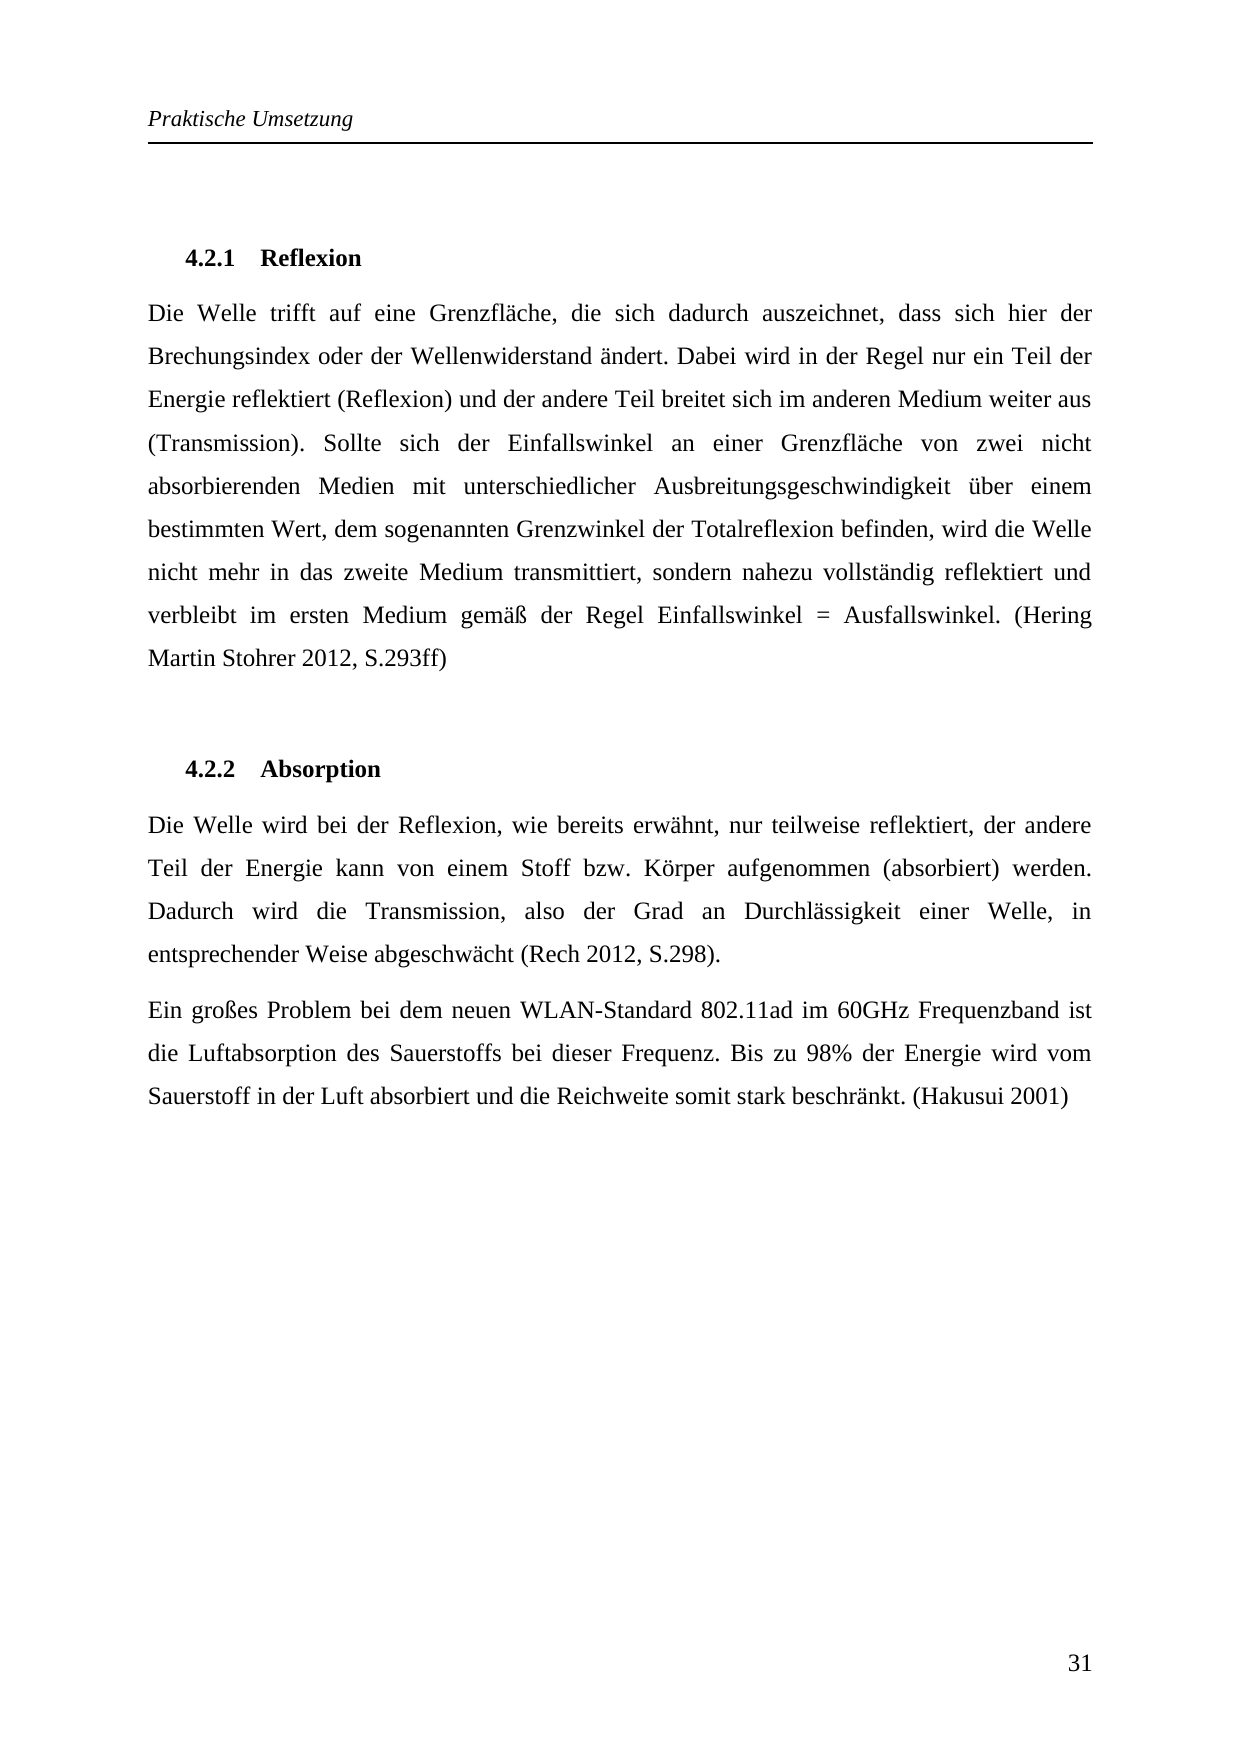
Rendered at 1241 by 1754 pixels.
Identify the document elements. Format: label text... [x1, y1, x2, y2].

text Die Welle trifft auf eine Grenzfläche, die sich dadurch auszeichnet, dass sich hier der Brechungsindex oder der Wellenwiderstand ändert. Dabei wird in der Regel nur ein Teil der Energie reflektiert (Reflexion) und der andere Teil breitet sich im anderen Medium weiter aus (Transmission). Sollte sich der Einfallswinkel an einer Grenzfläche von zwei nicht absorbierenden Medien mit unterschiedlicher Ausbreitungsgeschwindigkeit über einem bestimmten Wert, dem sogenannten Grenzwinkel der Totalreflexion befinden, wird die Welle nicht mehr in das zweite Medium transmittiert, sondern nahezu vollständig reflektiert und verbleibt im ersten Medium gemäß der Regel Einfallswinkel = Ausfallswinkel. (Hering Martin Stohrer 2012, S.293ff) [148, 298, 1093, 672]
text Die Welle wird bei der Reflexion, wie bereits erwähnt, nur teilweise reflektiert, der andere Teil der Energie kann von einem Stoff bzw. Körper aufgenommen (absorbiert) werden. Dadurch wird die Transmission, also der Grad an Durchlässigkeit einer Welle, in entsprechender Weise abgeschwächt (Rech 2012, S.298). [148, 810, 1093, 968]
subtitle Reflexion [185, 243, 1093, 271]
text Ein großes Problem bei dem neuen WLAN-Standard 802.11ad im 60GHz Frequenzband ist die Luftabsorption des Sauerstoffs bei dieser Frequenz. Bis zu 98% der Energie wird vom Sauerstoff in der Luft absorbiert und die Reichweite somit stark beschränkt. (Hakusui 2001) [148, 995, 1093, 1110]
subtitle Absorption [185, 754, 1093, 783]
